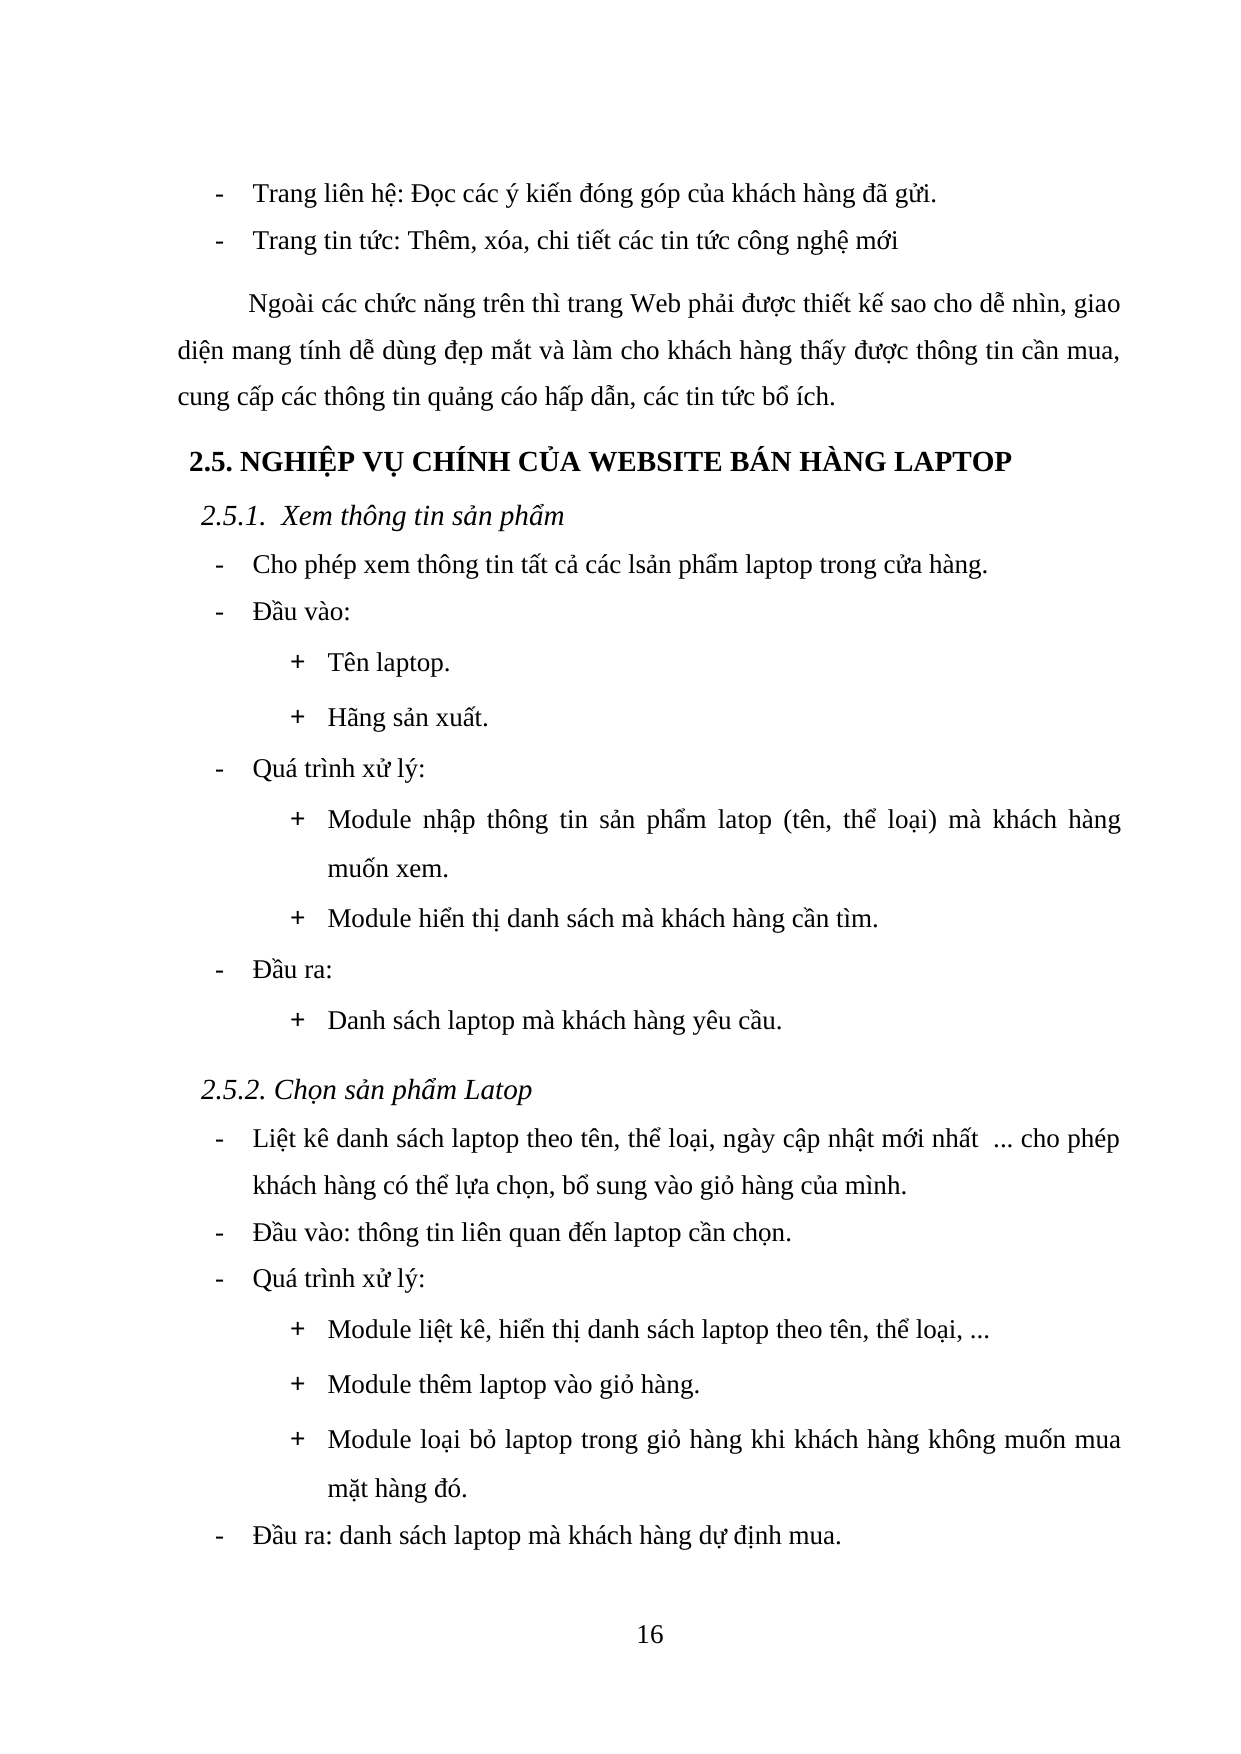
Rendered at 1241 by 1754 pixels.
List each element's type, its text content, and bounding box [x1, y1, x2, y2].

list Đầu ra: danh sách laptop mà khách hàng dự định mua. [215, 1519, 1122, 1550]
list Danh sách laptop mà khách hàng yêu cầu. [290, 1000, 1122, 1037]
list Module thêm laptop vào giỏ hàng. [290, 1364, 1122, 1401]
list Quá trình xử lý: [215, 753, 1122, 784]
list Liệt kê danh sách laptop theo tên, thể loại, ngày cập nhật mới nhất ... cho phép khách hàng có thể lựa chọn, bổ sung vào giỏ hàng của mình. [215, 1123, 1122, 1200]
list Trang tin tức: Thêm, xóa, chi tiết các tin tức công nghệ mới [215, 224, 1122, 255]
list Quá trình xử lý: [215, 1263, 1122, 1294]
list Đầu vào: thông tin liên quan đến laptop cần chọn. [215, 1216, 1122, 1247]
list Module liệt kê, hiển thị danh sách laptop theo tên, thể loại, ... [290, 1309, 1122, 1346]
list Module hiển thị danh sách mà khách hàng cần tìm. [290, 898, 1122, 935]
subtitle Chọn sản phẩm Latop [201, 1072, 1122, 1106]
list Trang liên hệ: Đọc các ý kiến đóng góp của khách hàng đã gửi. [215, 177, 1122, 208]
subtitle Xem thông tin sản phẩm [201, 498, 1122, 532]
list Đầu vào: [215, 595, 1122, 626]
list Tên laptop. [290, 642, 1122, 679]
subtitle NGHIỆP VỤ CHÍNH CỦA WEBSITE BÁN HÀNG LAPTOP [189, 444, 1122, 477]
list Đầu ra: [215, 954, 1122, 985]
list Module nhập thông tin sản phẩm latop (tên, thể loại) mà khách hàng muốn xem. [290, 799, 1122, 883]
list Module loại bỏ laptop trong giỏ hàng khi khách hàng không muốn mua mặt hàng đó. [290, 1420, 1122, 1503]
text Ngoài các chức năng trên thì trang Web phải được thiết kế sao cho dễ nhìn, giao diện mang tính dễ dùng đẹp mắt và làm cho khách hàng thấy được thông tin cần mua, cung cấp các thông tin quảng cáo hấp dẫn, các tin tức bổ ích. [177, 287, 1122, 412]
list Cho phép xem thông tin tất cả các lsản phẩm laptop trong cửa hàng. [215, 549, 1122, 580]
list Hãng sản xuất. [290, 697, 1122, 734]
